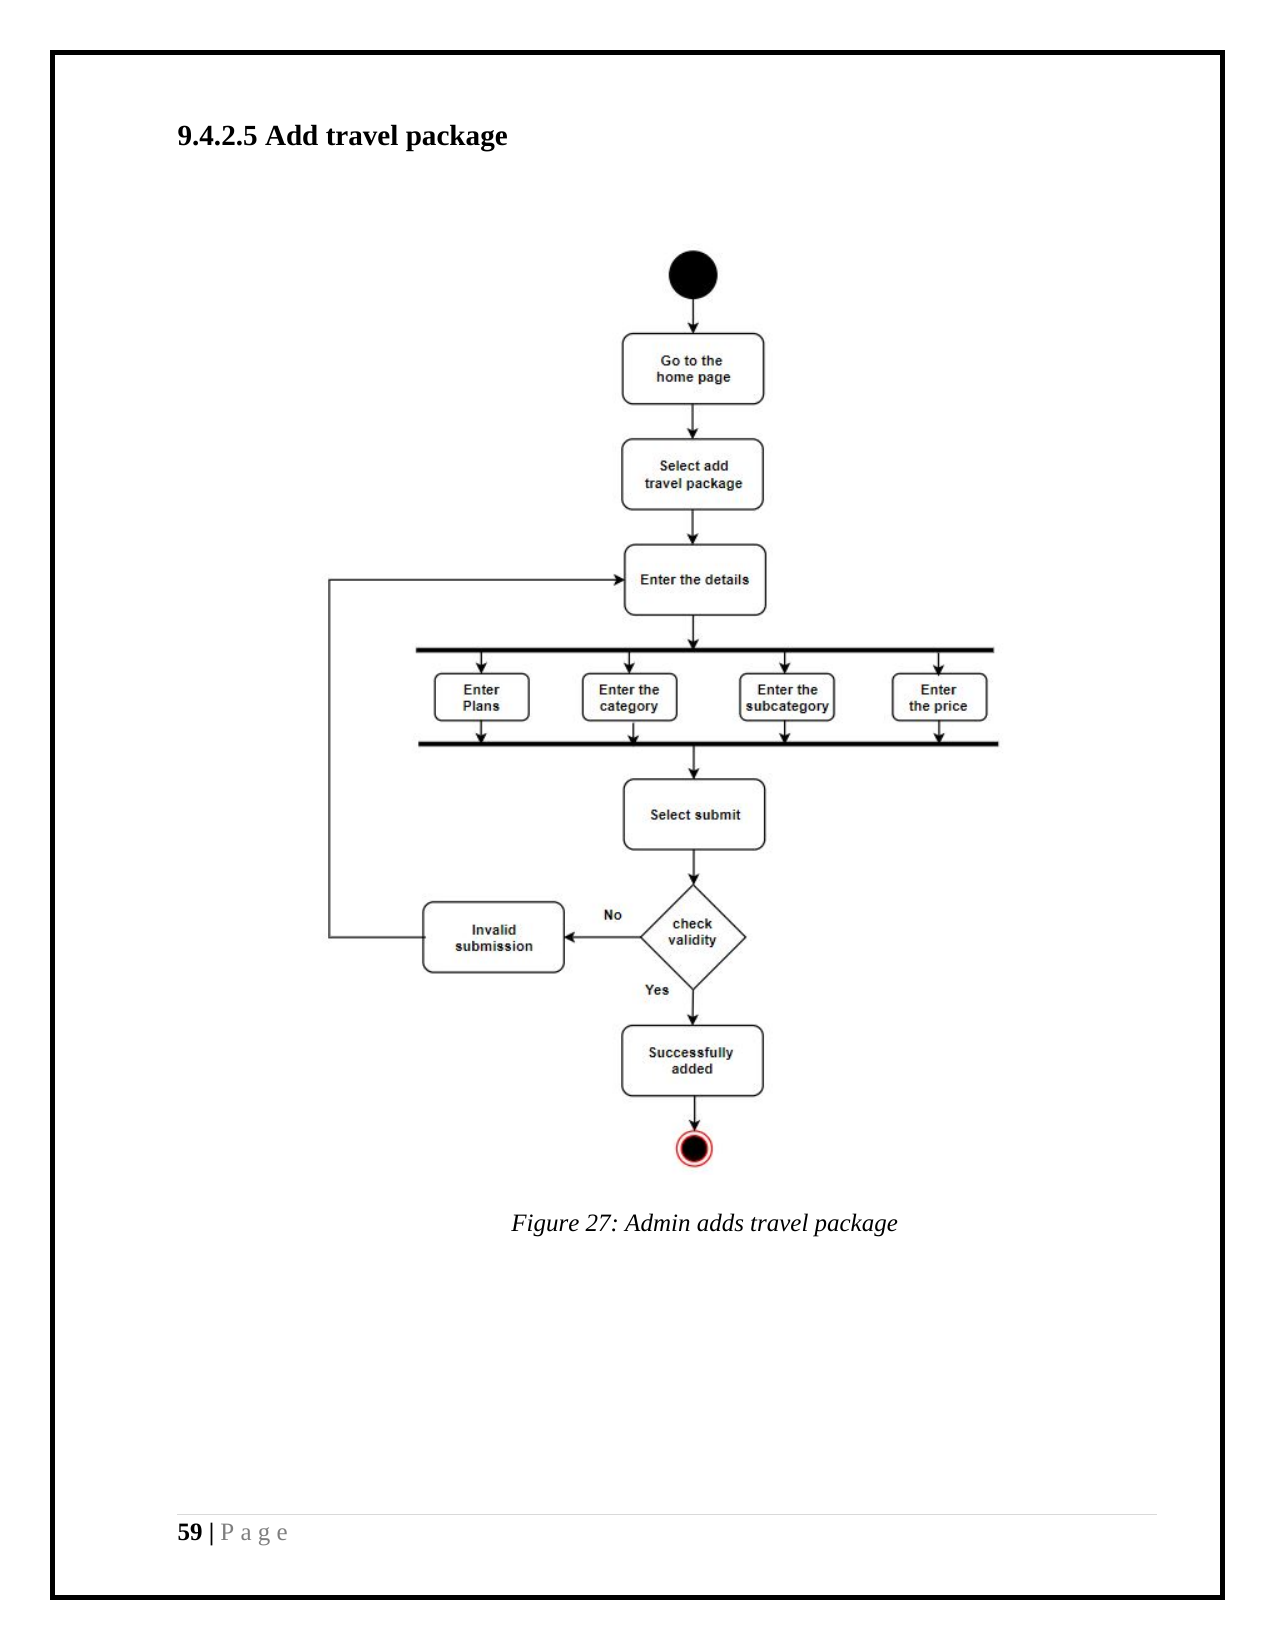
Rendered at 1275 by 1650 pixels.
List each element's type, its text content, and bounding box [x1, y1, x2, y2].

list Figure 27: Admin adds travel package [252, 1208, 1157, 1237]
subtitle 9.4.2.5 Add travel package [177, 118, 1157, 152]
picture [312, 243, 1022, 1175]
